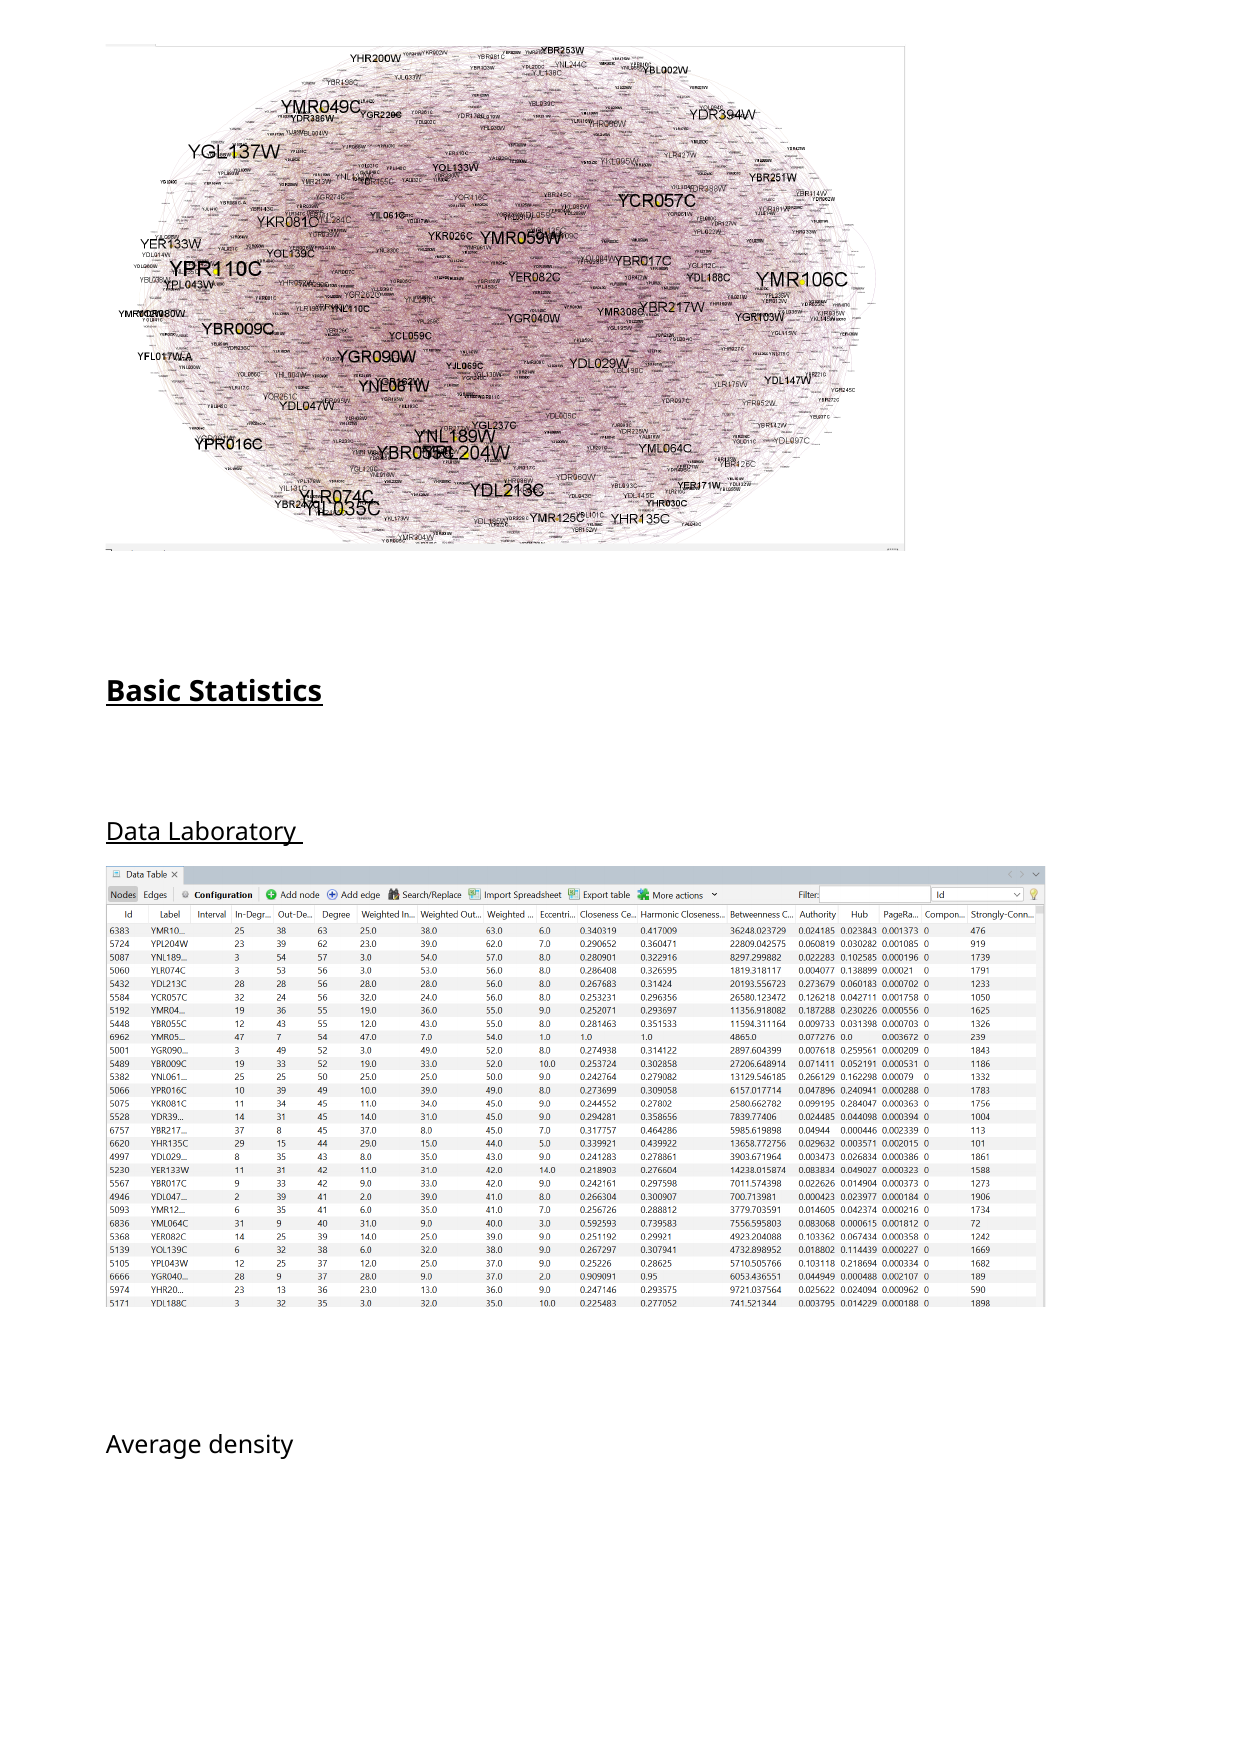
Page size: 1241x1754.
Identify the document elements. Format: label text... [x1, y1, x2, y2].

text Average density [106, 1426, 1139, 1460]
picture [105, 866, 1046, 1307]
text Basic Statistics [106, 670, 1139, 744]
text Data Laboratory [106, 813, 1139, 847]
picture [105, 44, 906, 551]
